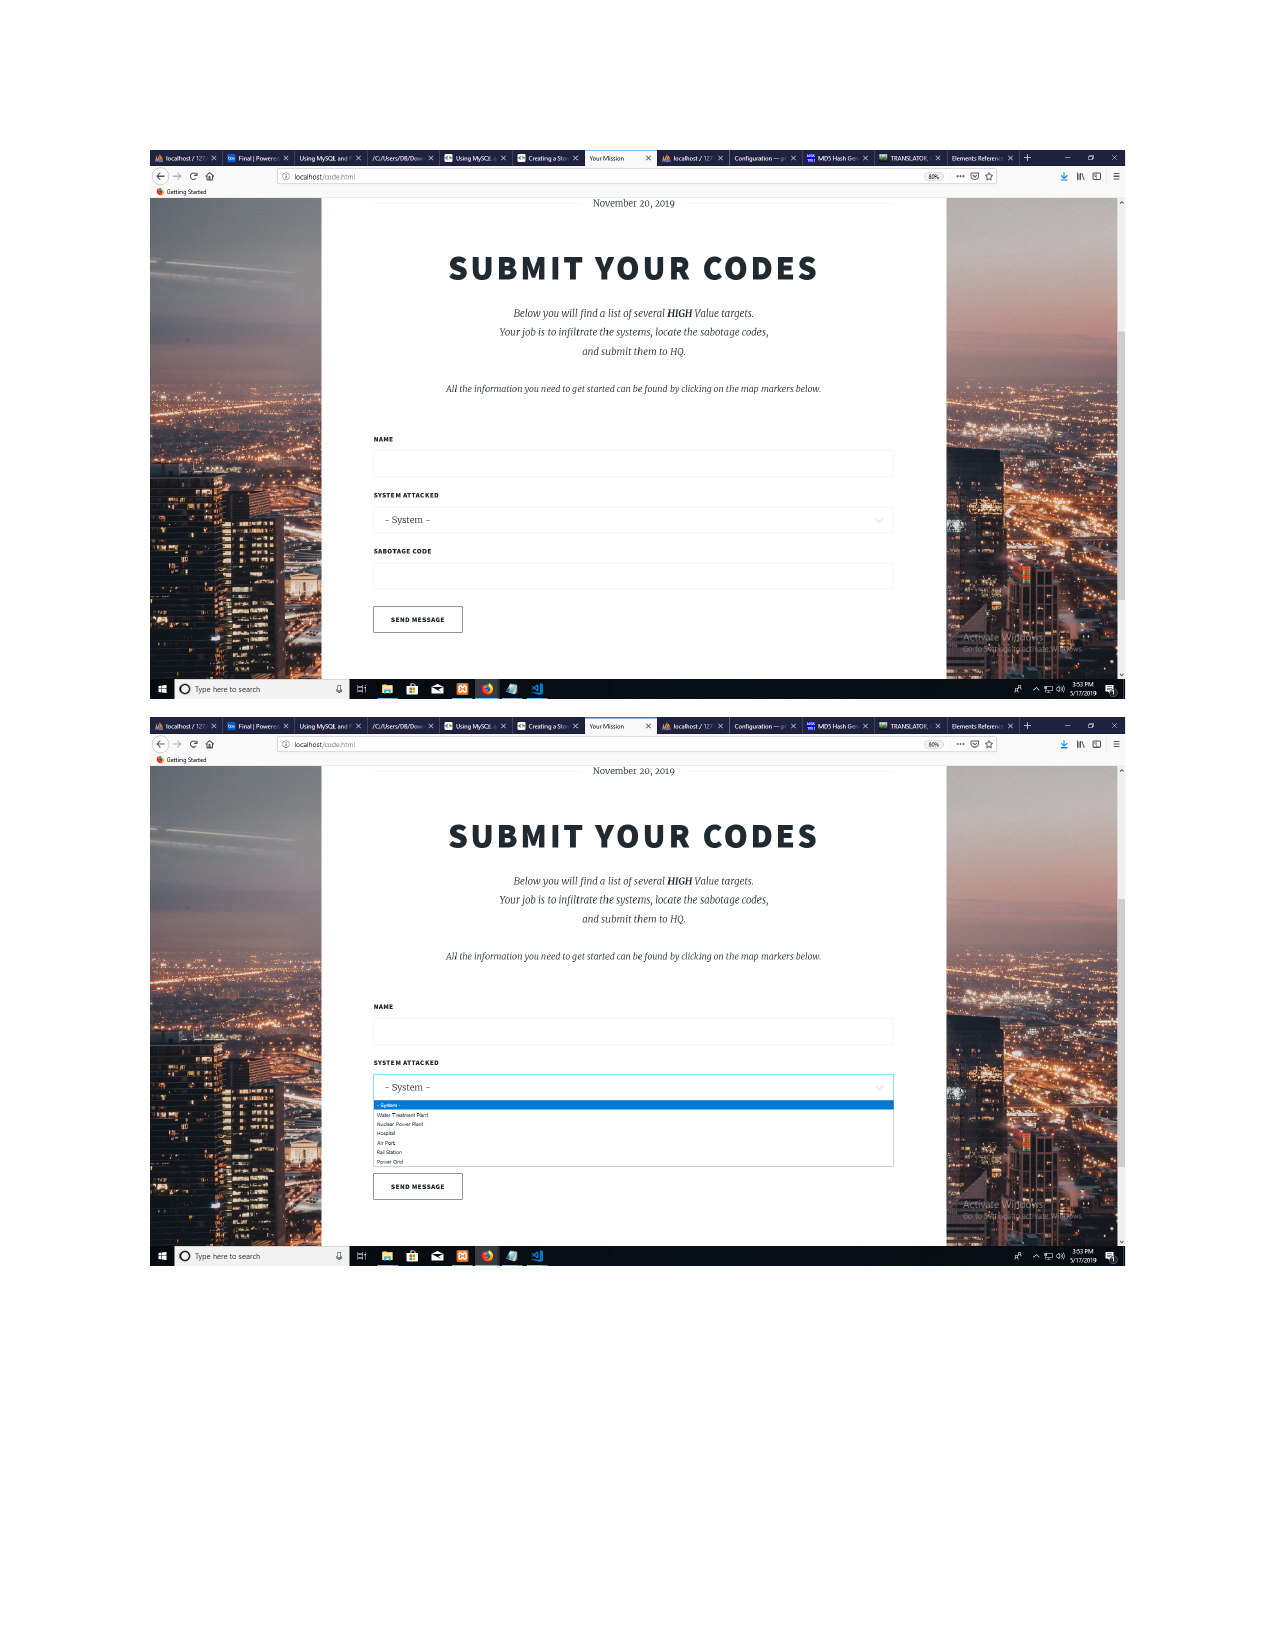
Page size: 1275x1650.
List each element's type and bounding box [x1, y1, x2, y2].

picture [150, 150, 1125, 699]
picture [150, 717, 1125, 1266]
